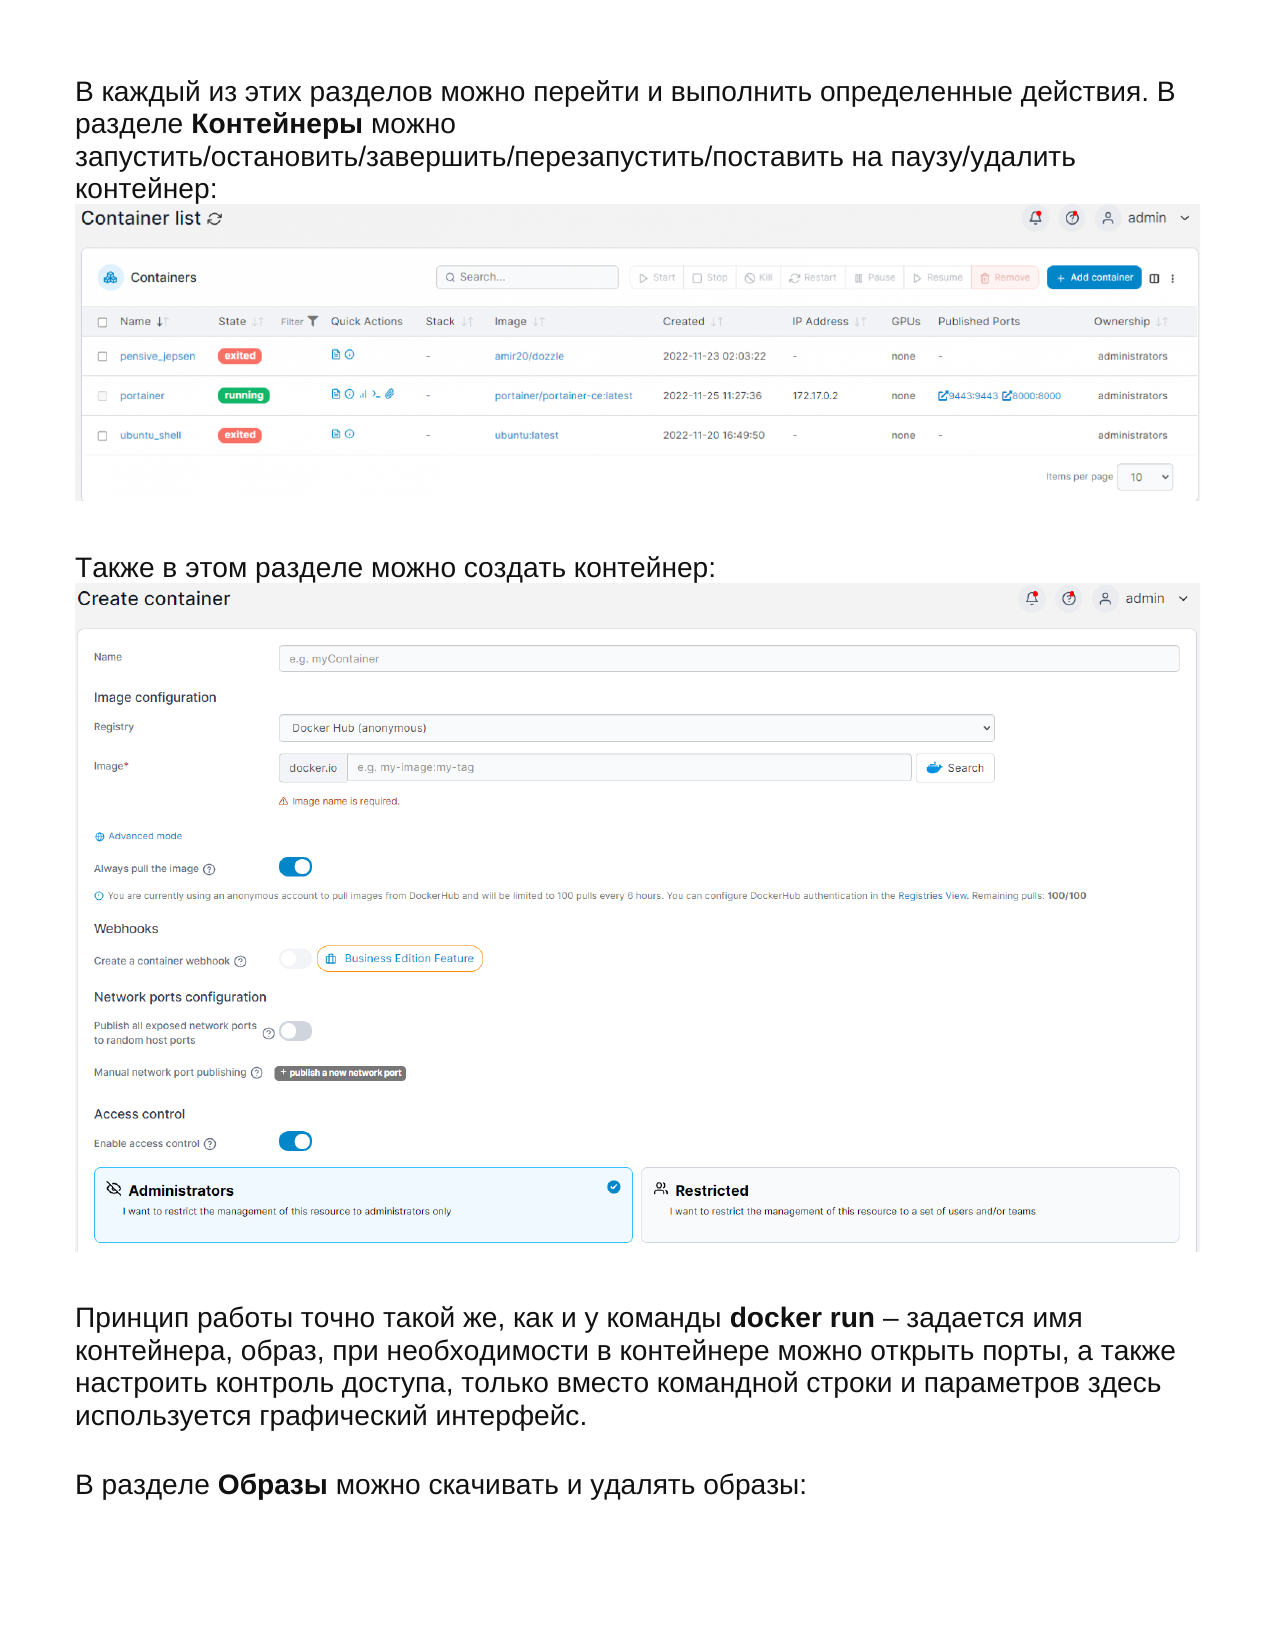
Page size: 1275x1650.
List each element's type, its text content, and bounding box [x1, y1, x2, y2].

text Также в этом разделе можно создать контейнер: [75, 551, 1200, 583]
text Принцип работы точно такой же, как и у команды docker run – задается имя контейнера, образ, при необходимости в контейнере можно открыть порты, а также настроить контроль доступа, только вместо командной строки и параметров здесь используется графический интерфейс. [75, 1301, 1200, 1431]
text В разделе Образы можно скачивать и удалять образы: [75, 1468, 1200, 1501]
picture [75, 583, 1200, 1252]
picture [75, 204, 1200, 501]
text В каждый из этих разделов можно перейти и выполнить определенные действия. В разделе Контейнеры можно запустить/остановить/завершить/перезапустить/поставить на паузу/удалить контейнер: [75, 75, 1200, 204]
